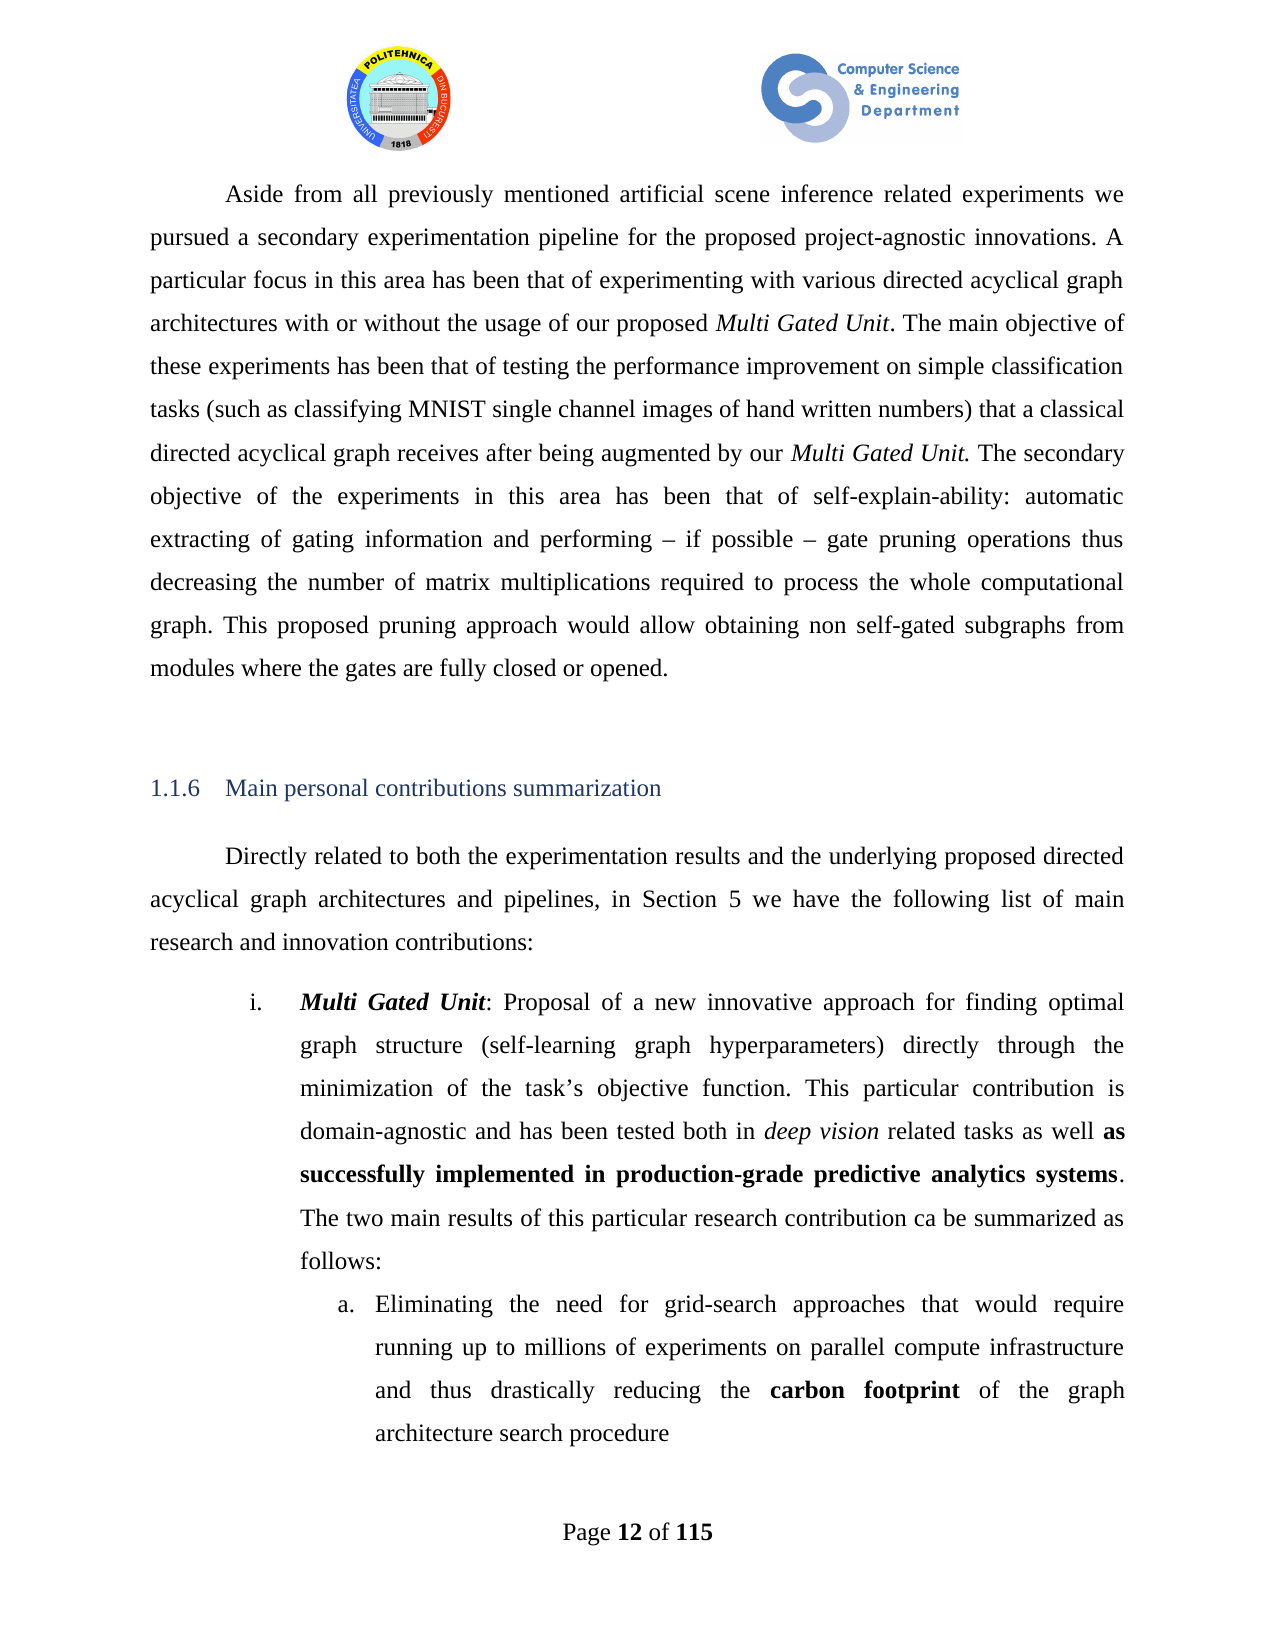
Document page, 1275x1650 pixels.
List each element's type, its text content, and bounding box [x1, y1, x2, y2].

picture [760, 53, 963, 144]
text Directly related to both the experimentation results and the underlying proposed directed acyclical graph architectures and pipelines, in Section 5 we have the following list of main research and innovation contributions: [150, 841, 1125, 956]
picture [346, 46, 451, 151]
list Eliminating the need for grid-search approaches that would require running up to millions of experiments on parallel compute infrastructure and thus drastically reducing the carbon footprint of the graph architecture search procedure [337, 1289, 1125, 1447]
subtitle Main personal contributions summarization [150, 773, 1125, 802]
list Multi Gated Unit: Proposal of a new innovative approach for finding optimal graph structure (self-learning graph hyperparameters) directly through the minimization of the task’s objective function. This particular contribution is domain-agnostic and has been tested both in deep vision related tasks as well as successfully implemented in production-grade predictive analytics systems. The two main results of this particular research contribution ca be summarized as follows: [262, 987, 1125, 1274]
text Aside from all previously mentioned artificial scene inference related experiments we pursued a secondary experimentation pipeline for the proposed project-agnostic innovations. A particular focus in this area has been that of experimenting with various directed acyclical graph architectures with or without the usage of our proposed Multi Gated Unit. The main objective of these experiments has been that of testing the performance improvement on simple classification tasks (such as classifying MNIST single channel images of hand written numbers) that a classical directed acyclical graph receives after being augmented by our Multi Gated Unit. The secondary objective of the experiments in this area has been that of self-explain-ability: automatic extracting of gating information and performing – if possible – gate pruning operations thus decreasing the number of matrix multiplications required to process the whole computational graph. This proposed pruning approach would allow obtaining non self-gated subgraphs from modules where the gates are fully closed or opened. [150, 179, 1125, 682]
